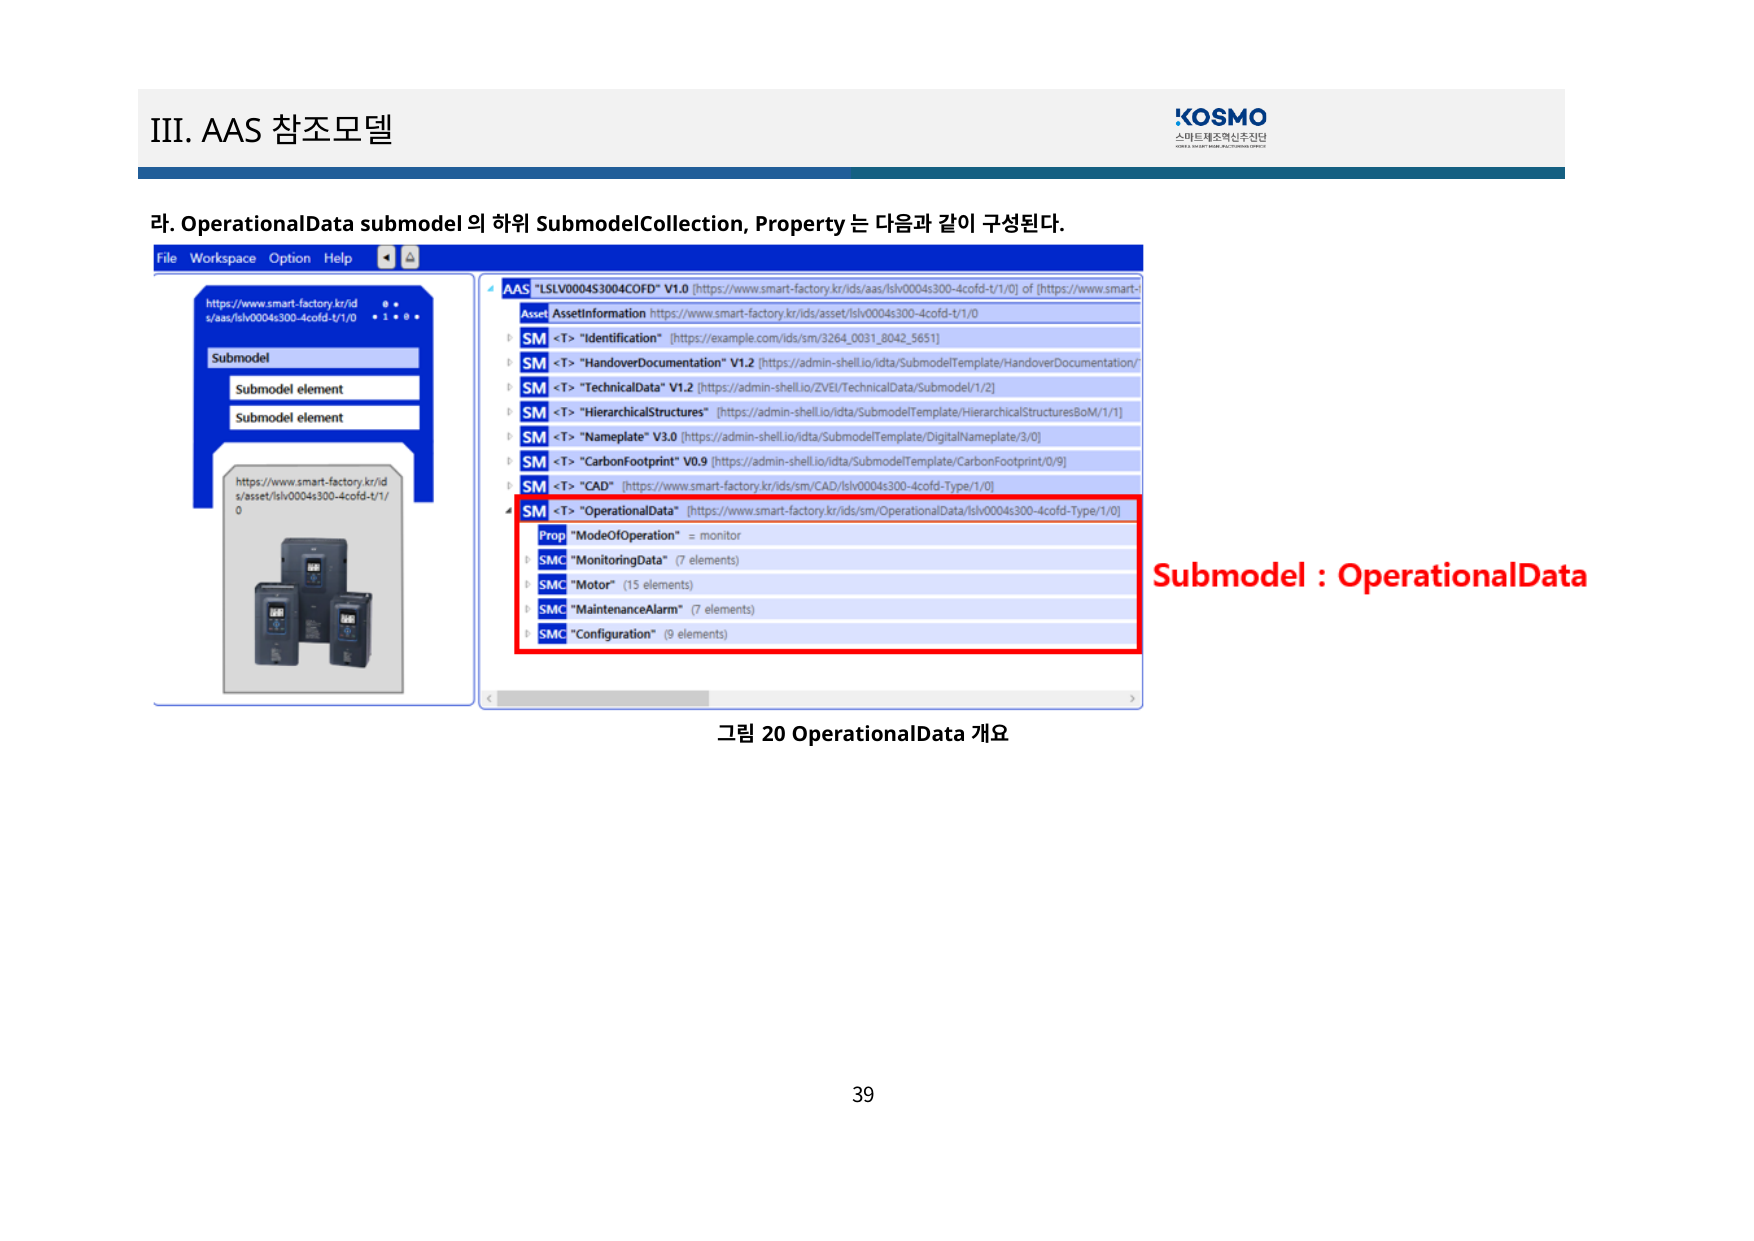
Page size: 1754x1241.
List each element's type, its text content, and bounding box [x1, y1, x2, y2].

picture [1175, 108, 1267, 148]
text 라. OperationalData submodel의 하위 SubmodelCollection, Property는 다음과 같이 구성된다. [150, 207, 1577, 237]
picture [150, 237, 1609, 718]
